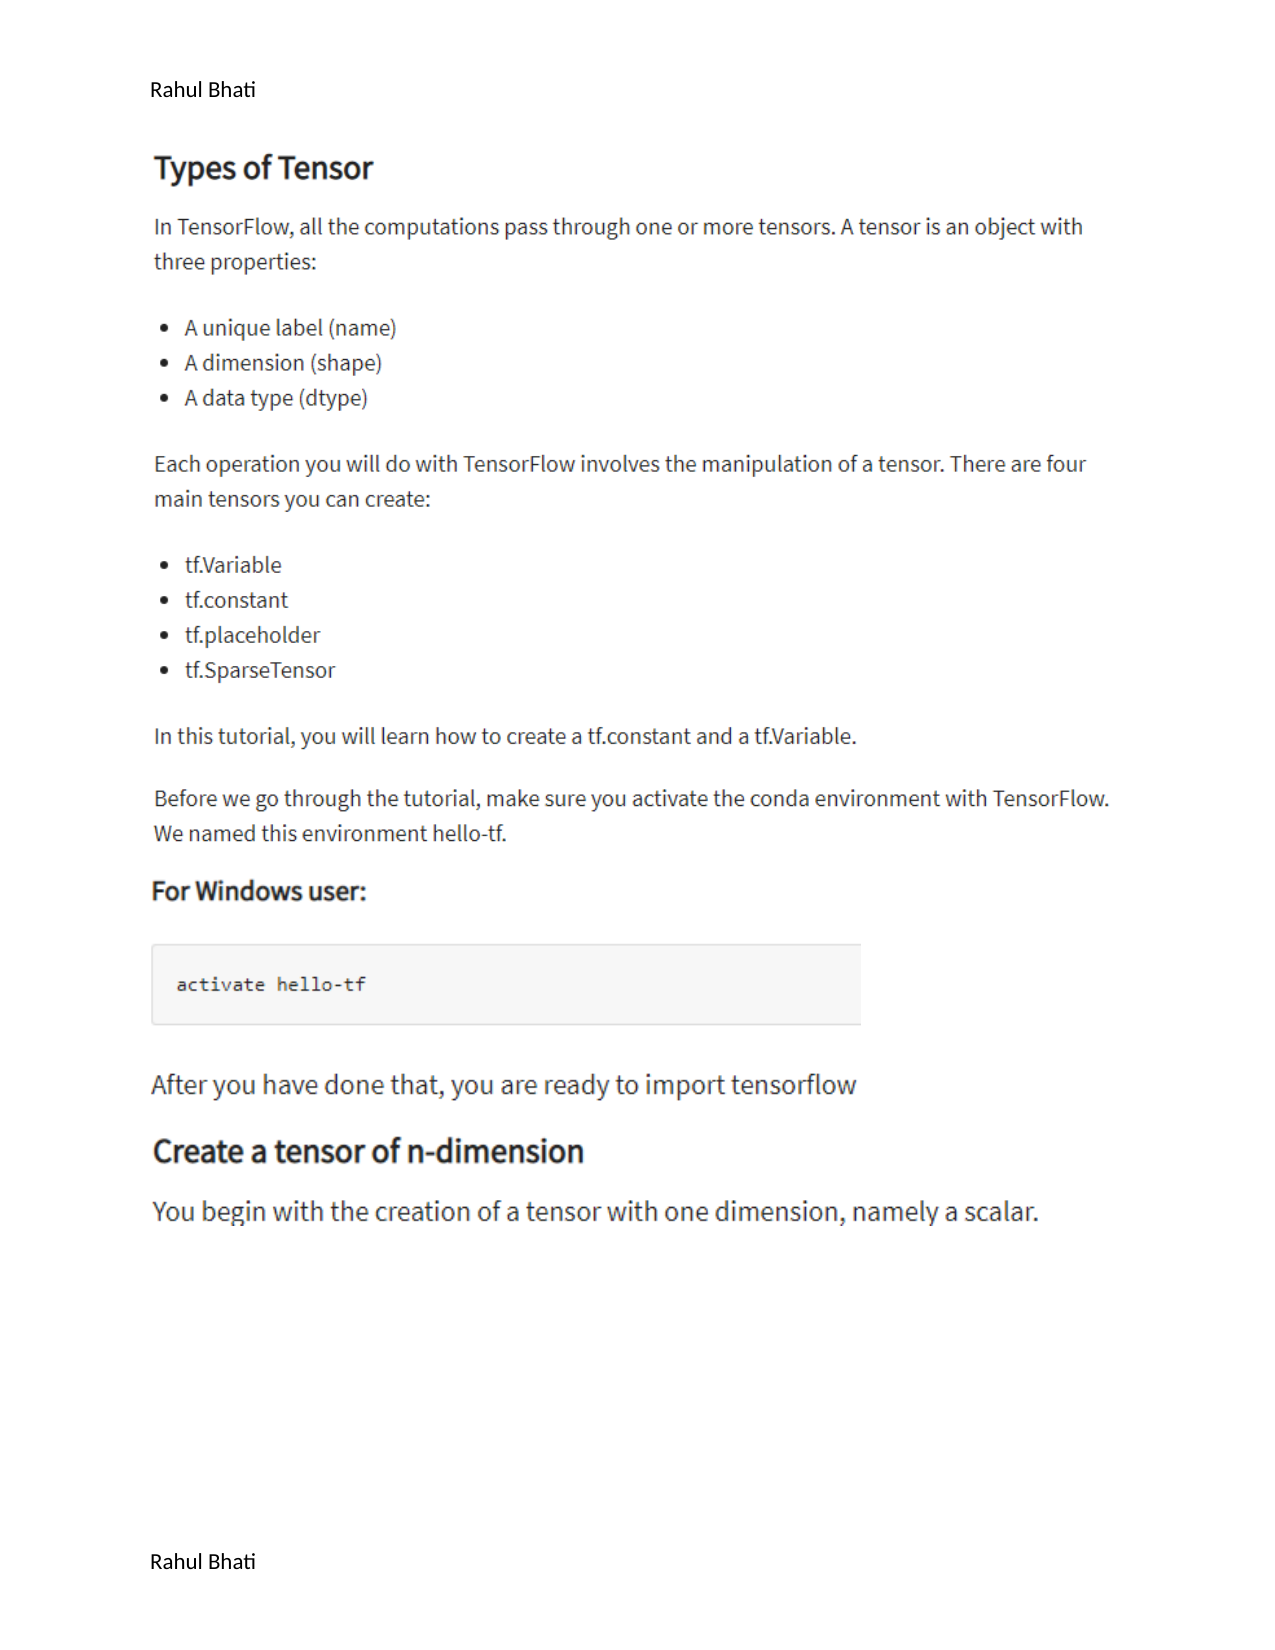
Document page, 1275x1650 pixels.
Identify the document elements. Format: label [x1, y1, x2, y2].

picture [150, 1135, 1041, 1226]
picture [150, 150, 1125, 853]
picture [150, 877, 861, 1110]
